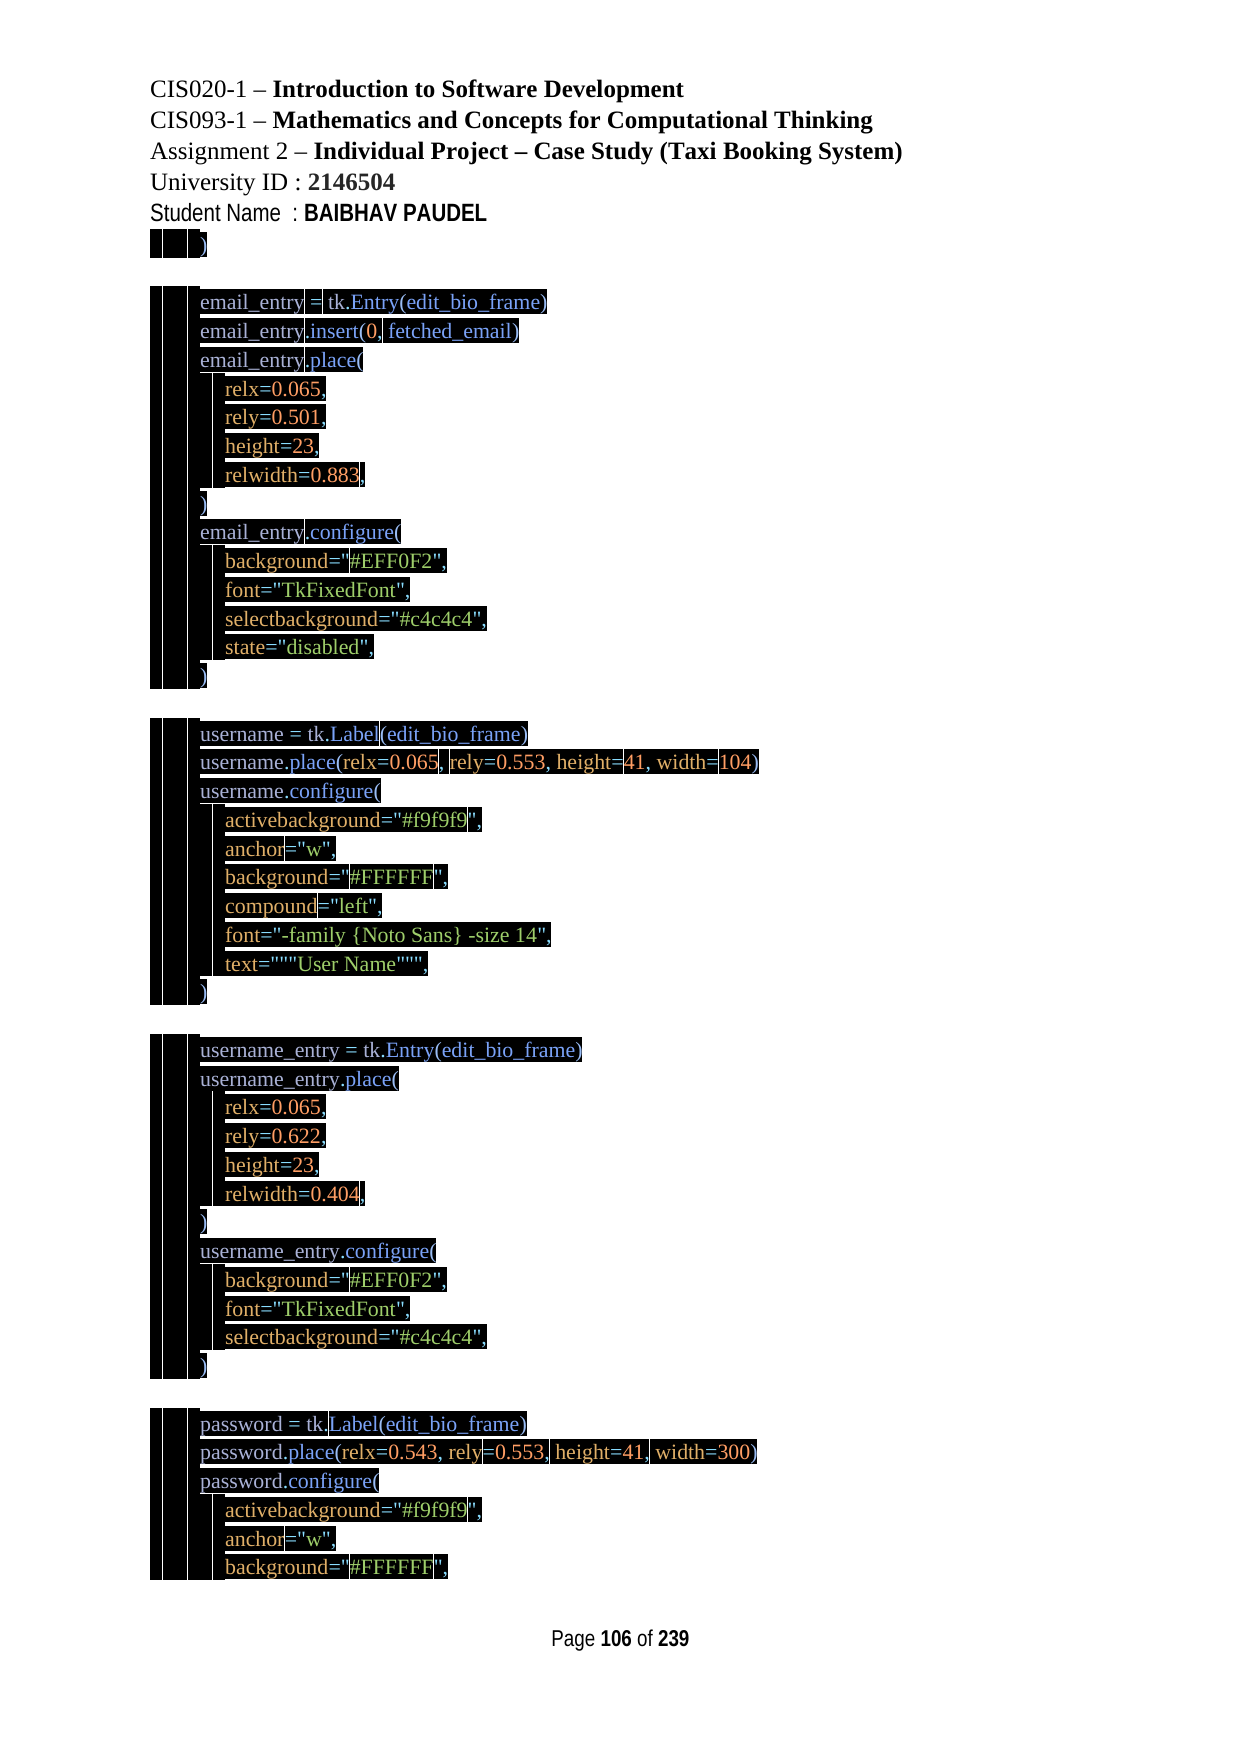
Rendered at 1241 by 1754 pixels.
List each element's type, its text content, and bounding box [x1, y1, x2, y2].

text email_entry.place( [200, 344, 1090, 373]
text username.configure( [200, 775, 1090, 804]
text activebackground="#f9f9f9", [225, 1494, 1090, 1523]
text password = tk.Label(edit_bio_frame) [200, 1408, 1090, 1436]
text background="#FFFFFF", [225, 861, 1090, 890]
text ) [200, 229, 1090, 258]
text relx=0.065, [225, 373, 1090, 401]
text font="TkFixedFont", [225, 1293, 1090, 1321]
text relwidth=0.883, [225, 459, 1090, 488]
text anchor="w", [225, 1523, 1090, 1551]
text height=23, [225, 430, 1090, 459]
text email_entry.configure( [200, 516, 1090, 545]
text rely=0.622, [225, 1120, 1090, 1149]
text ) [200, 488, 1090, 516]
text text="""User Name""", [225, 948, 1090, 976]
text compound="left", [225, 890, 1090, 919]
text background="#FFFFFF", [225, 1551, 1090, 1580]
text height=23, [225, 1149, 1090, 1178]
text username_entry = tk.Entry(edit_bio_frame) [200, 1034, 1090, 1063]
text font="TkFixedFont", [225, 574, 1090, 603]
text anchor="w", [225, 833, 1090, 861]
text ) [200, 1350, 1090, 1379]
text username_entry.configure( [200, 1235, 1090, 1264]
text relwidth=0.404, [225, 1178, 1090, 1206]
text username.place(relx=0.065, rely=0.553, height=41, width=104) [200, 746, 1090, 775]
text email_entry.insert(0, fetched_email) [200, 315, 1090, 344]
text ) [200, 976, 1090, 1005]
text username_entry.place( [200, 1063, 1090, 1091]
text username = tk.Label(edit_bio_frame) [200, 718, 1090, 746]
text state="disabled", [225, 631, 1090, 660]
text background="#EFF0F2", [225, 1264, 1090, 1293]
text password.configure( [200, 1465, 1090, 1494]
text password.place(relx=0.543, rely=0.553, height=41, width=300) [200, 1436, 1090, 1465]
text selectbackground="#c4c4c4", [225, 1321, 1090, 1350]
text rely=0.501, [225, 401, 1090, 430]
text email_entry = tk.Entry(edit_bio_frame) [200, 286, 1090, 315]
text font="-family {Noto Sans} -size 14", [225, 919, 1090, 948]
text background="#EFF0F2", [225, 545, 1090, 574]
text relx=0.065, [225, 1091, 1090, 1120]
text selectbackground="#c4c4c4", [225, 603, 1090, 631]
text activebackground="#f9f9f9", [225, 804, 1090, 833]
text ) [200, 660, 1090, 689]
text ) [200, 1206, 1090, 1235]
